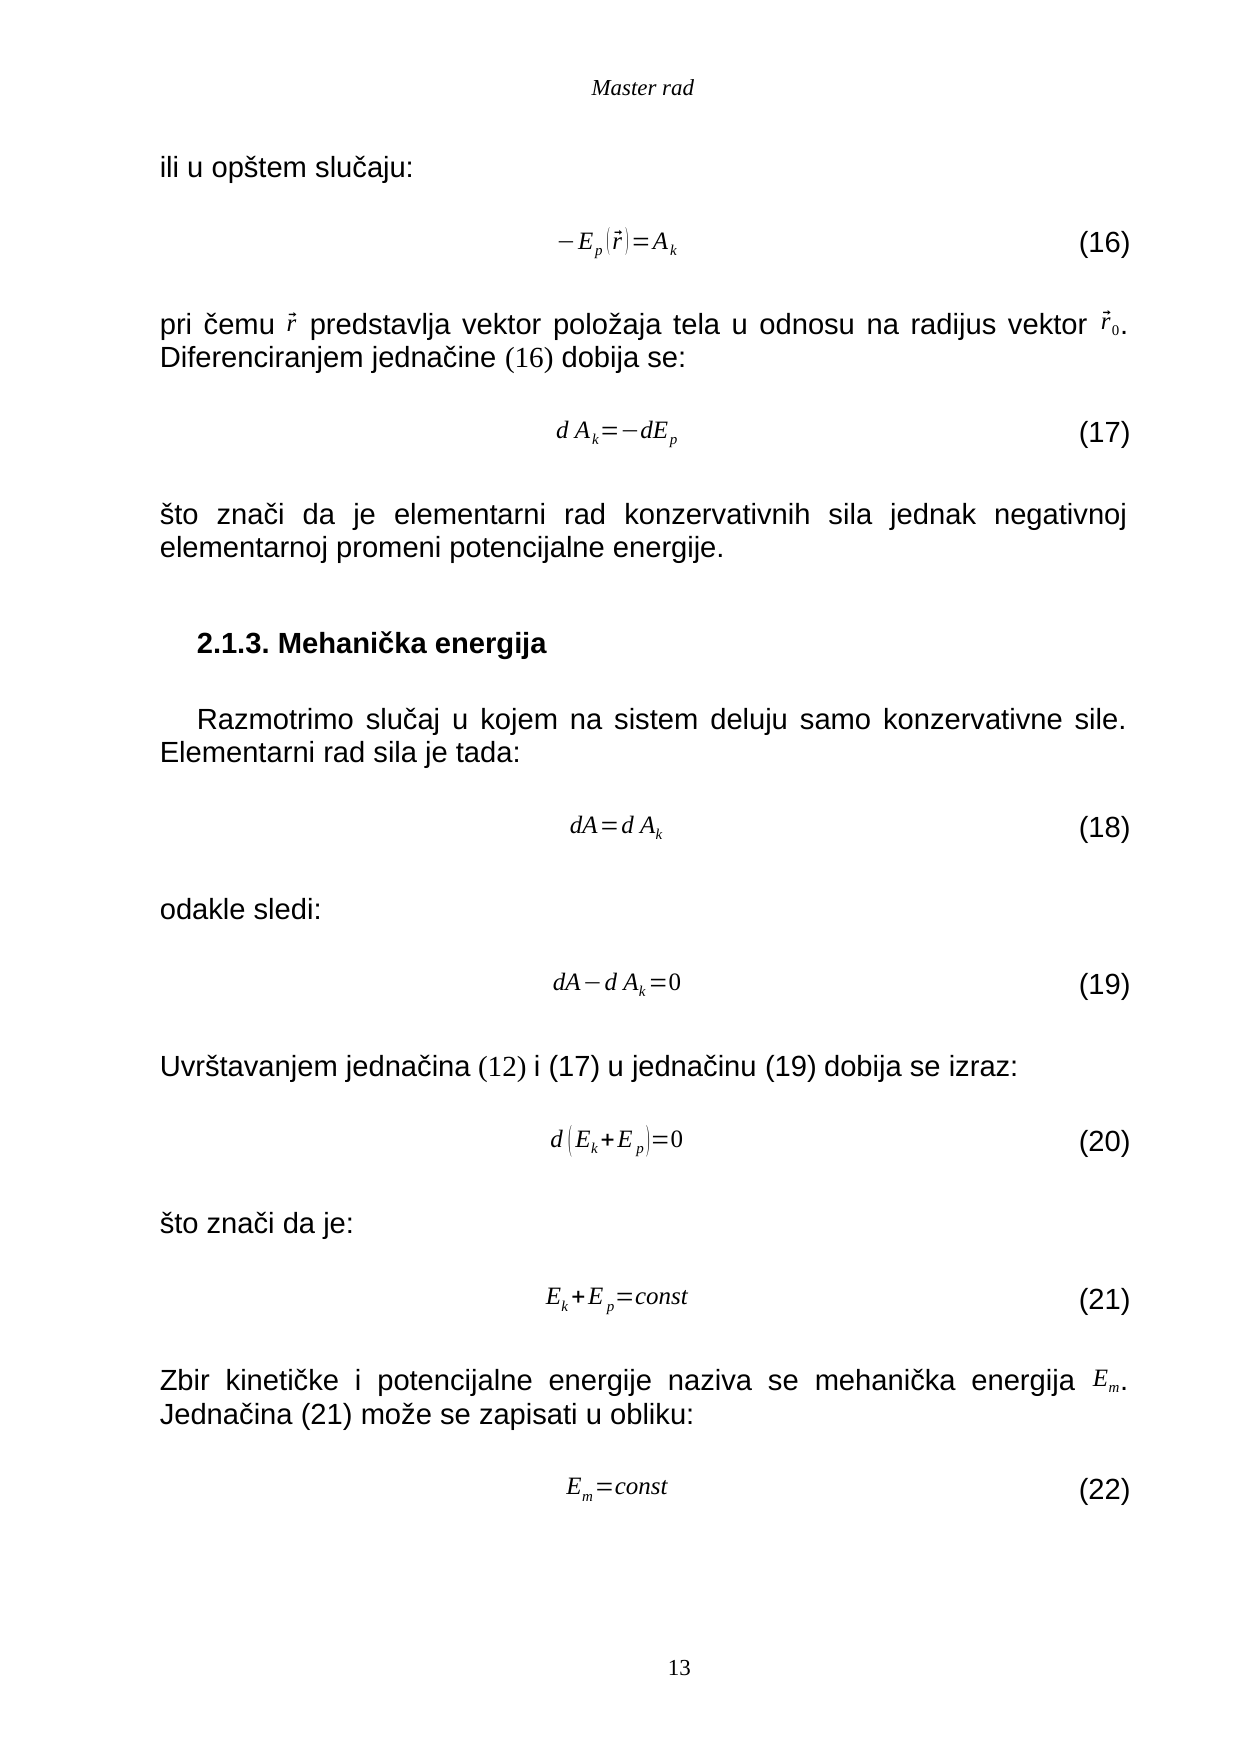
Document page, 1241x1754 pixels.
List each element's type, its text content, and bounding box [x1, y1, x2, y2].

text što znači da je elementarni rad konzervativnih sila jednak negativnoj elementarnoj promeni potencijalne energije. [159, 497, 1128, 564]
subtitle Mehanička energija [197, 627, 1128, 660]
text Zbir kinetičke i potencijalne energije naziva se mehanička energija . Jednačina (21) može se zapisati u obliku: [159, 1363, 1128, 1430]
text što znači da je: [159, 1207, 1128, 1240]
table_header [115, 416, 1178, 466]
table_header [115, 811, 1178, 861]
text odakle sledi: [159, 892, 1128, 926]
text Razmotrimo slučaj u kojem na sistem deluju samo konzervativne sile. Elementarni rad sila je tada: [159, 702, 1128, 769]
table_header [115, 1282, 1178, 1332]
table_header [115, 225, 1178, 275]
text pri čemu predstavlja vektor položaja tela u odnosu na radijus vektor . Diferenciranjem jednačine (16) dobija se: [159, 307, 1128, 374]
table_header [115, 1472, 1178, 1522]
text Uvrštavanjem jednačina (12) i (17) u jednačinu (19) dobija se izraz: [159, 1049, 1128, 1082]
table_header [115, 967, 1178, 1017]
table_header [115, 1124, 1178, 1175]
text ili u opštem slučaju: [159, 150, 1128, 183]
